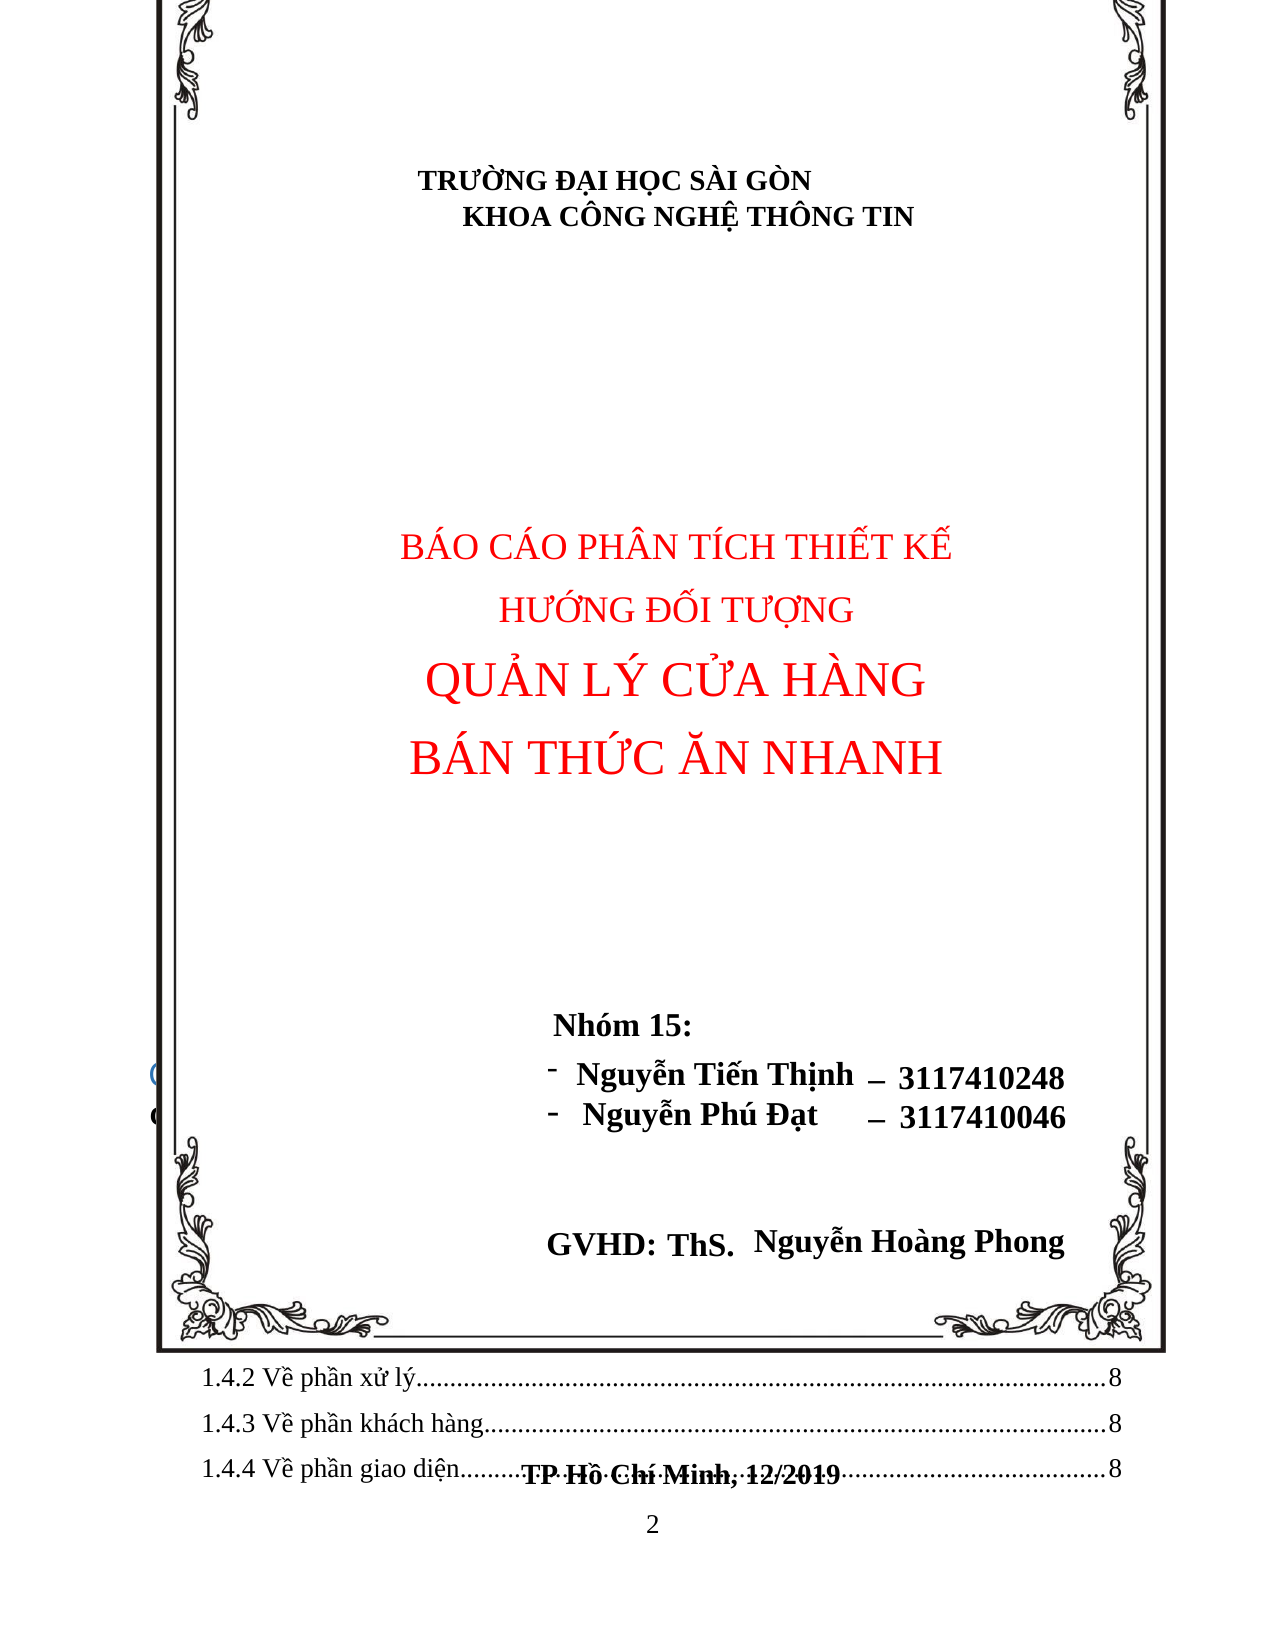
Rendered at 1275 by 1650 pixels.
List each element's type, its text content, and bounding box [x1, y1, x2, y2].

picture [156, 0, 1166, 1353]
